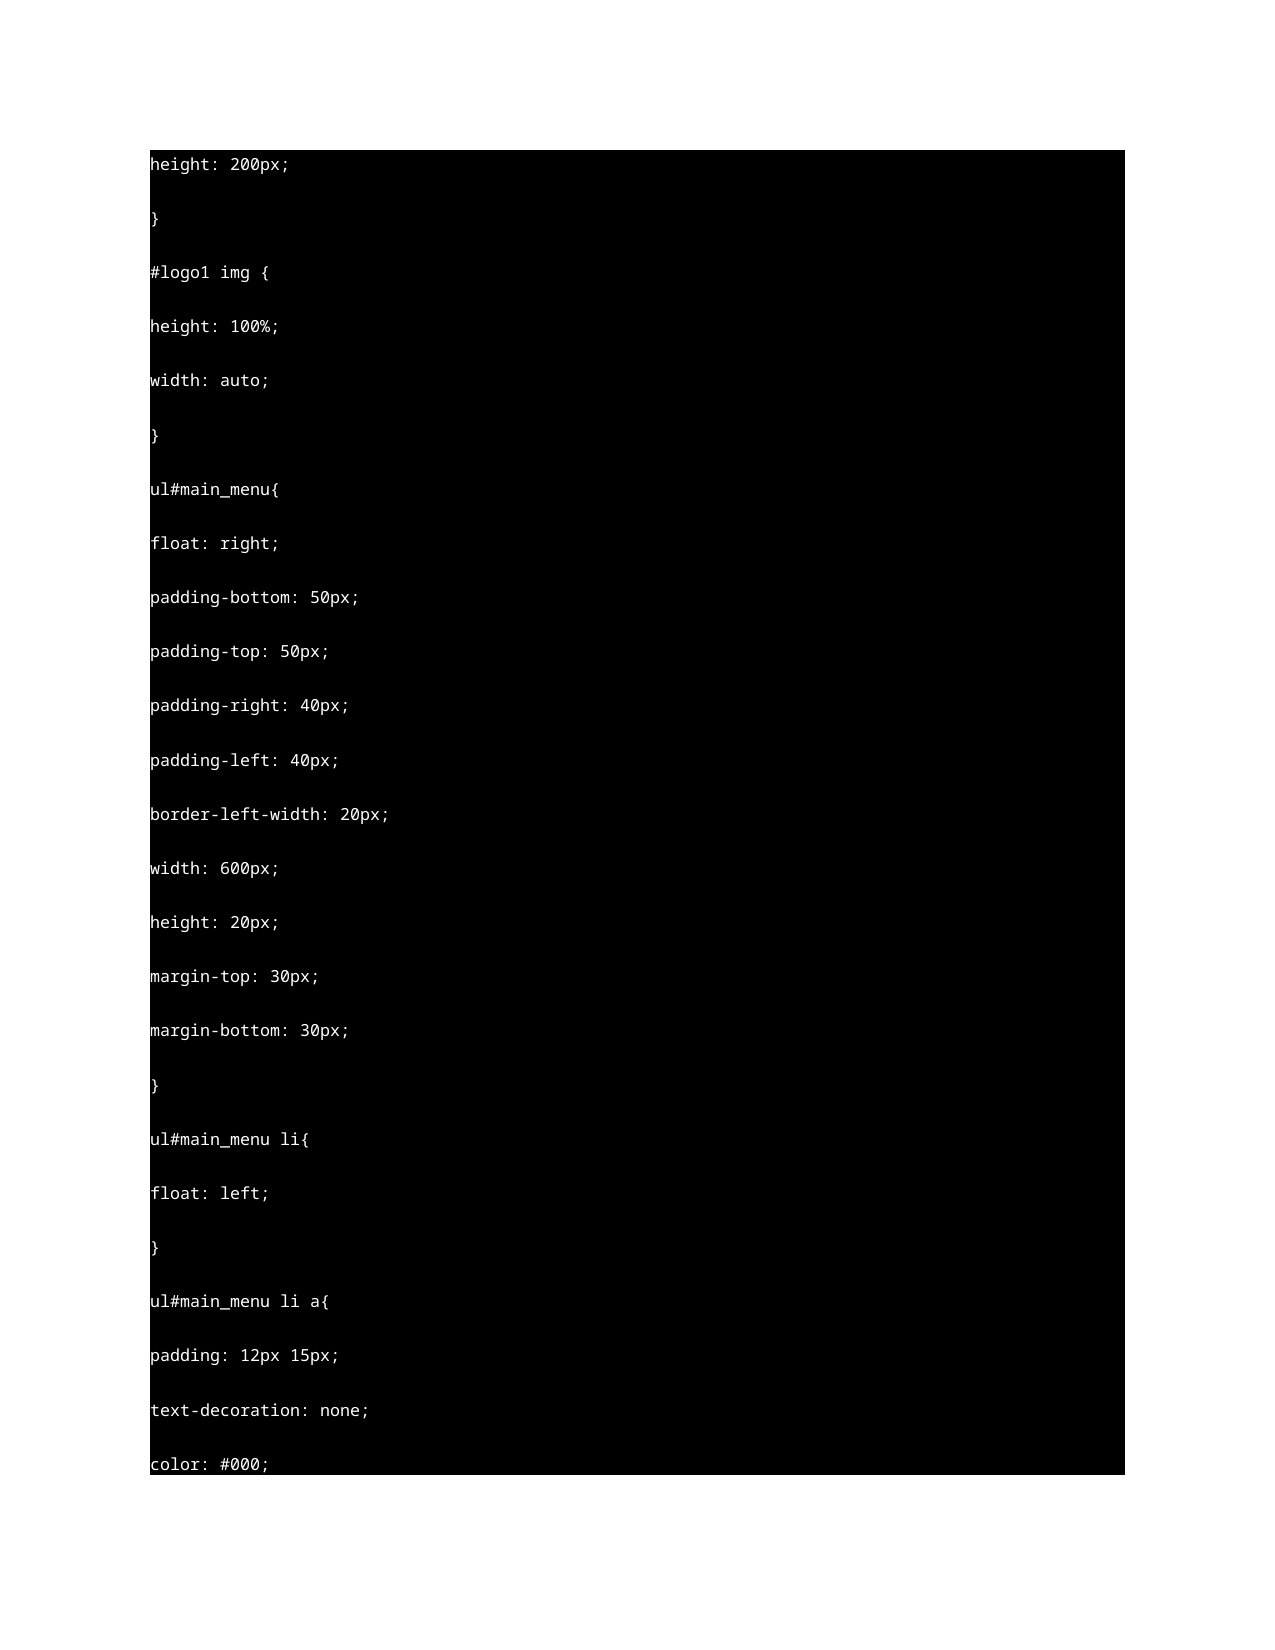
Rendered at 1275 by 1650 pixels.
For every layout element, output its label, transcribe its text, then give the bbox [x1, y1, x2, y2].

text height: 200px; [150, 150, 1125, 175]
text height: 20px; [150, 908, 1125, 933]
text padding-right: 40px; [150, 692, 1125, 717]
text } [150, 1233, 1125, 1258]
text ul#main_menu{ [150, 475, 1125, 500]
text } [150, 204, 1125, 229]
text text-decoration: none; [150, 1396, 1125, 1421]
text height: 100%; [150, 312, 1125, 337]
text margin-bottom: 30px; [150, 1017, 1125, 1042]
text padding-bottom: 50px; [150, 583, 1125, 608]
text color: #000; [150, 1450, 1125, 1475]
text padding-left: 40px; [150, 746, 1125, 771]
text float: right; [150, 529, 1125, 554]
text border-left-width: 20px; [150, 800, 1125, 825]
text } [150, 1071, 1125, 1096]
text } [150, 421, 1125, 446]
text float: left; [150, 1179, 1125, 1204]
text ul#main_menu li{ [150, 1125, 1125, 1150]
text #logo1 img { [150, 258, 1125, 283]
text width: auto; [150, 367, 1125, 392]
text ul#main_menu li a{ [150, 1287, 1125, 1312]
text padding-top: 50px; [150, 637, 1125, 662]
text padding: 12px 15px; [150, 1342, 1125, 1367]
text margin-top: 30px; [150, 962, 1125, 987]
text width: 600px; [150, 854, 1125, 879]
